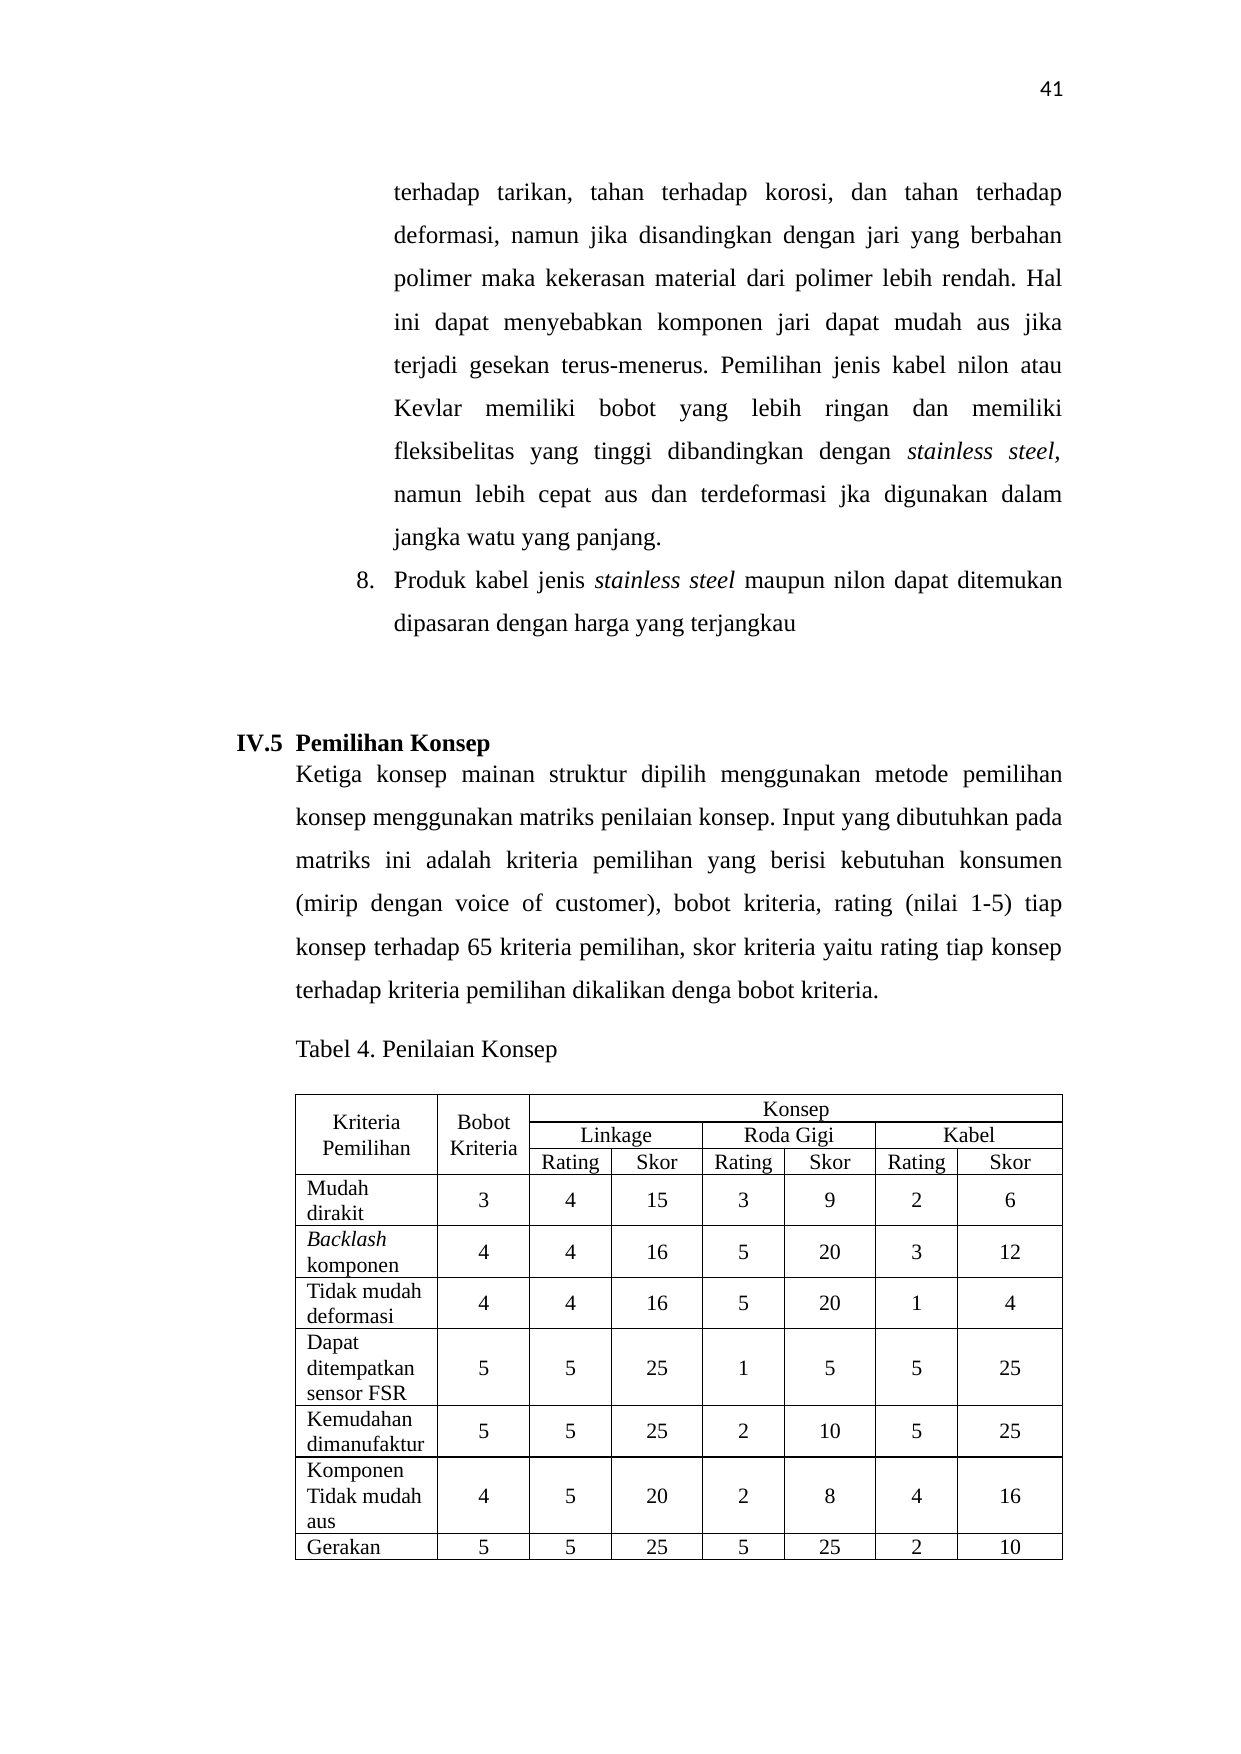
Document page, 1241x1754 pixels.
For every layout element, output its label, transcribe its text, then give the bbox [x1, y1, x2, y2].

table_cell Dapat ditempatkan sensor FSR [296, 1329, 437, 1405]
table_cell Linkage [530, 1123, 702, 1148]
table_cell 5 [530, 1329, 611, 1405]
table_cell 5 [438, 1534, 529, 1559]
table_cell 2 [876, 1534, 957, 1559]
table_cell 5 [530, 1406, 611, 1456]
table_cell 1 [876, 1278, 957, 1328]
list Produk kabel jenis stainless steel maupun nilon dapat ditemukan dipasaran dengan harga yang terjangkau [356, 565, 1063, 637]
table_cell 8 [785, 1458, 875, 1533]
subtitle Pemilihan Konsep [236, 728, 1063, 757]
table_cell Tidak mudah deformasi [296, 1278, 437, 1328]
table_cell 5 [876, 1406, 957, 1456]
table_cell 5 [703, 1534, 784, 1559]
table_cell 20 [785, 1226, 875, 1277]
table_cell 16 [958, 1458, 1062, 1533]
table_cell 2 [876, 1175, 957, 1225]
table_cell 25 [612, 1406, 702, 1456]
table_cell 6 [958, 1175, 1062, 1225]
table_cell 9 [785, 1175, 875, 1225]
text Tabel 4. Penilaian Konsep [295, 1034, 1063, 1063]
table_cell 5 [438, 1329, 529, 1405]
table_cell 1 [703, 1329, 784, 1405]
table_cell 16 [612, 1226, 702, 1277]
table_cell 5 [530, 1458, 611, 1533]
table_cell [296, 1534, 437, 1559]
text Ketiga konsep mainan struktur dipilih menggunakan metode pemilihan konsep menggunakan matriks penilaian konsep. Input yang dibutuhkan pada matriks ini adalah kriteria pemilihan yang berisi kebutuhan konsumen (mirip dengan voice of customer), bobot kriteria, rating (nilai 1-5) tiap konsep terhadap 65 kriteria pemilihan, skor kriteria yaitu rating tiap konsep terhadap kriteria pemilihan dikalikan denga bobot kriteria. [295, 759, 1063, 1003]
table_cell Backlash komponen [296, 1226, 437, 1277]
table_cell 3 [438, 1175, 529, 1225]
table_cell 16 [612, 1278, 702, 1328]
table_cell 5 [703, 1278, 784, 1328]
table_cell 4 [530, 1226, 611, 1277]
table_cell 25 [612, 1329, 702, 1405]
table_cell 2 [703, 1458, 784, 1533]
table_cell 3 [876, 1226, 957, 1277]
table_cell 15 [612, 1175, 702, 1225]
table_cell 5 [785, 1329, 875, 1405]
table_header Bobot Kriteria [438, 1095, 529, 1174]
table_cell 5 [703, 1226, 784, 1277]
table_cell 25 [958, 1329, 1062, 1405]
table_cell 4 [438, 1226, 529, 1277]
table_cell Skor [958, 1149, 1062, 1174]
table_cell Skor [785, 1149, 875, 1174]
table_cell 25 [612, 1534, 702, 1559]
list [356, 177, 1063, 551]
table_cell 3 [703, 1175, 784, 1225]
table_cell 2 [703, 1406, 784, 1456]
table_cell Mudah dirakit [296, 1175, 437, 1225]
table_cell 4 [530, 1278, 611, 1328]
table_cell Rating [703, 1149, 784, 1174]
table_cell 25 [958, 1406, 1062, 1456]
table_cell Rating [876, 1149, 957, 1174]
table_cell 12 [958, 1226, 1062, 1277]
table_cell Komponen Tidak mudah aus [296, 1458, 437, 1533]
table_cell 4 [958, 1278, 1062, 1328]
table_cell 4 [876, 1458, 957, 1533]
table_cell 25 [785, 1534, 875, 1559]
table_cell 4 [438, 1278, 529, 1328]
table_cell 4 [438, 1458, 529, 1533]
table_cell 5 [876, 1329, 957, 1405]
table_cell 10 [785, 1406, 875, 1456]
table_cell 4 [530, 1175, 611, 1225]
table_cell 5 [530, 1534, 611, 1559]
table_cell 20 [612, 1458, 702, 1533]
table_header Konsep [530, 1095, 1062, 1121]
table_cell 10 [958, 1534, 1062, 1559]
table_cell Kemudahan dimanufaktur [296, 1406, 437, 1456]
table_cell 5 [438, 1406, 529, 1456]
table_cell 20 [785, 1278, 875, 1328]
table_cell Rating [530, 1149, 611, 1174]
table_cell Kabel [876, 1123, 1062, 1148]
table_cell Roda Gigi [703, 1123, 875, 1148]
table_cell Skor [612, 1149, 702, 1174]
table_header Kriteria Pemilihan [296, 1095, 437, 1174]
